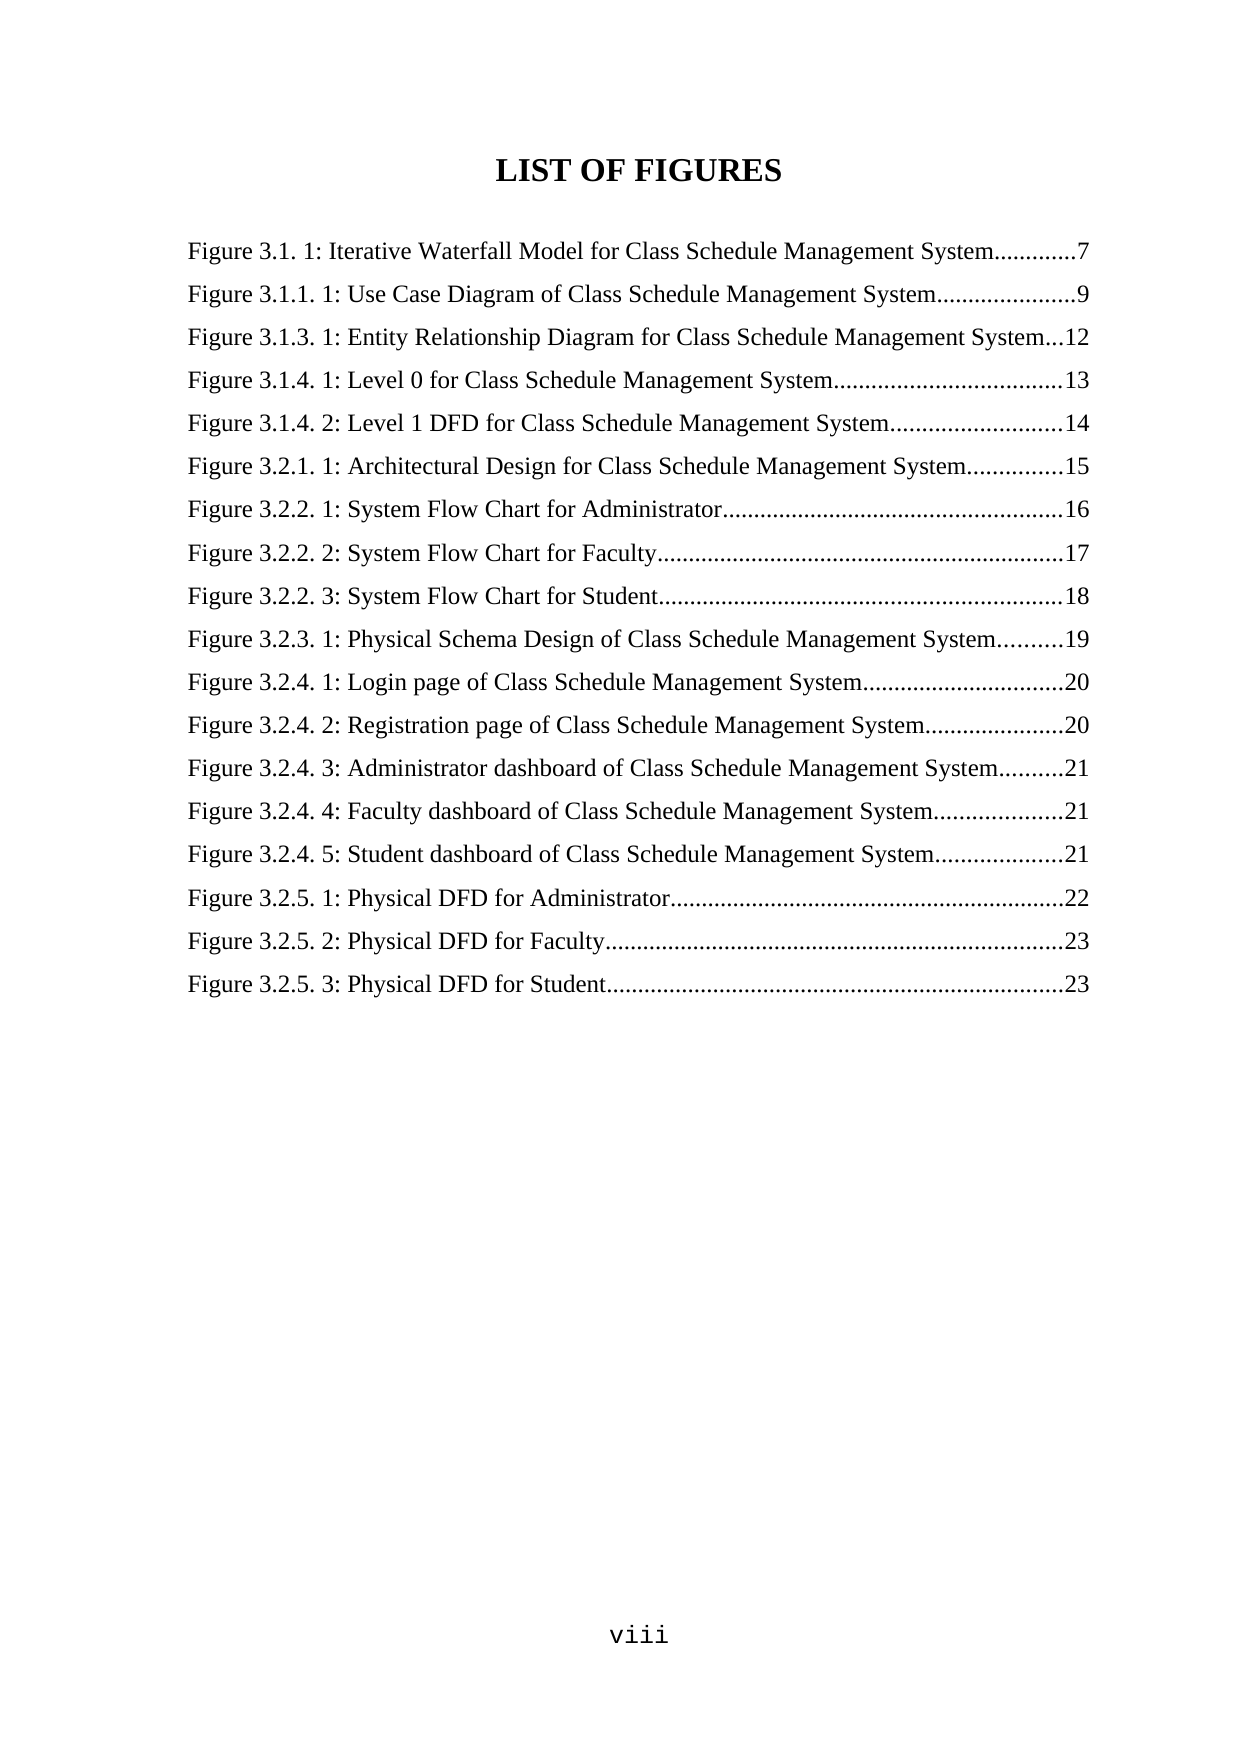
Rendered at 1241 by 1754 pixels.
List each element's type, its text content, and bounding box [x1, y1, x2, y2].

text Figure 3.2.5. 3: Physical DFD for Student 23 [187, 969, 1090, 998]
text Figure 3.2.2. 1: System Flow Chart for Administrator 16 [187, 494, 1090, 523]
text Figure 3.1.1. 1: Use Case Diagram of Class Schedule Management System 9 [187, 279, 1090, 308]
text Figure 3.2.2. 3: System Flow Chart for Student 18 [187, 581, 1090, 609]
subtitle LIST OF FIGURES [187, 150, 1090, 188]
text Figure 3.1.4. 2: Level 1 DFD for Class Schedule Management System 14 [187, 408, 1090, 437]
text Figure 3.1. 1: Iterative Waterfall Model for Class Schedule Management System 7 [187, 236, 1090, 264]
text Figure 3.1.4. 1: Level 0 for Class Schedule Management System 13 [187, 365, 1090, 394]
text Figure 3.2.1. 1: Architectural Design for Class Schedule Management System 15 [187, 451, 1090, 480]
text Figure 3.2.4. 1: Login page of Class Schedule Management System 20 [187, 667, 1090, 696]
text Figure 3.1.3. 1: Entity Relationship Diagram for Class Schedule Management System 12 [187, 322, 1090, 351]
text Figure 3.2.4. 5: Student dashboard of Class Schedule Management System 21 [187, 839, 1090, 868]
text Figure 3.2.4. 2: Registration page of Class Schedule Management System 20 [187, 710, 1090, 739]
text Figure 3.2.5. 1: Physical DFD for Administrator 22 [187, 883, 1090, 911]
text Figure 3.2.2. 2: System Flow Chart for Faculty 17 [187, 538, 1090, 566]
text Figure 3.2.4. 4: Faculty dashboard of Class Schedule Management System 21 [187, 796, 1090, 825]
text Figure 3.2.3. 1: Physical Schema Design of Class Schedule Management System 19 [187, 624, 1090, 653]
text Figure 3.2.4. 3: Administrator dashboard of Class Schedule Management System 21 [187, 753, 1090, 782]
text Figure 3.2.5. 2: Physical DFD for Faculty 23 [187, 926, 1090, 954]
